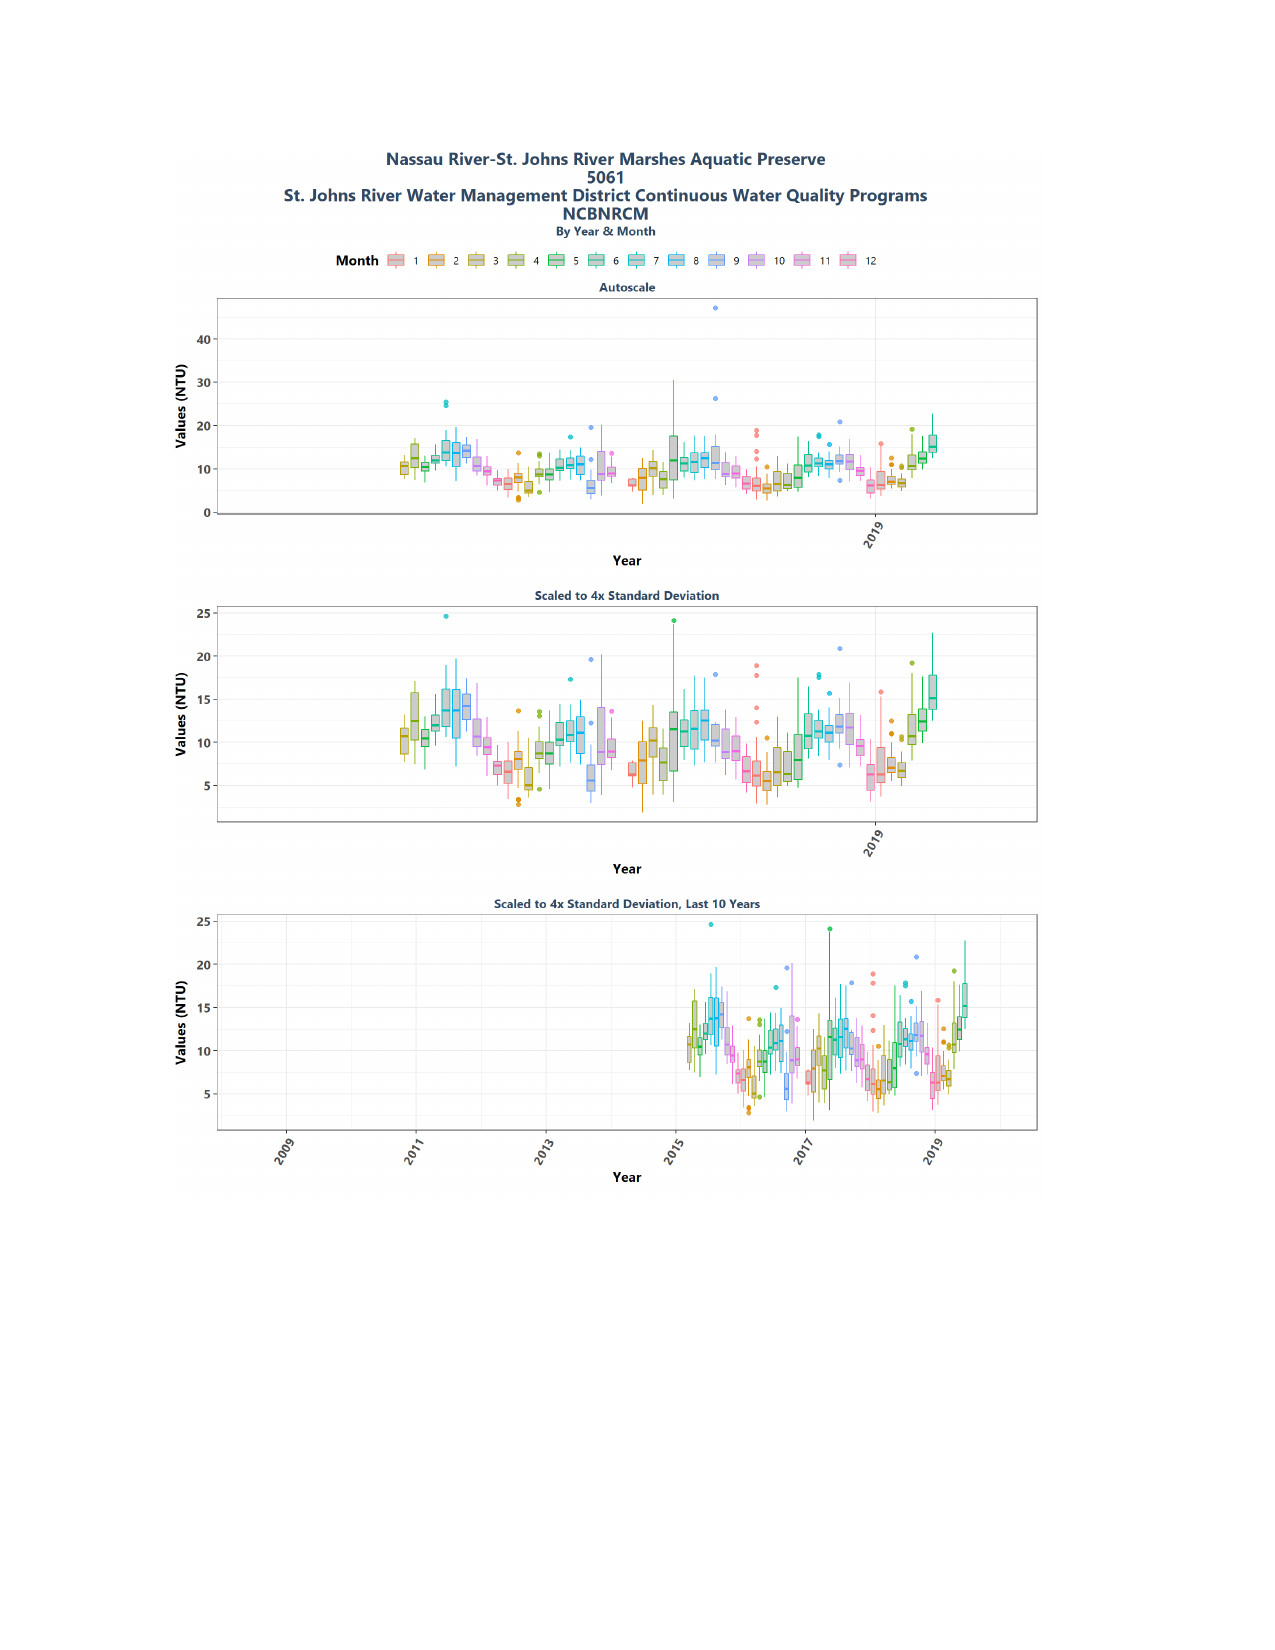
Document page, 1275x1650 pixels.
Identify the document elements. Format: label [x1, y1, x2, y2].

picture [168, 150, 1044, 1200]
